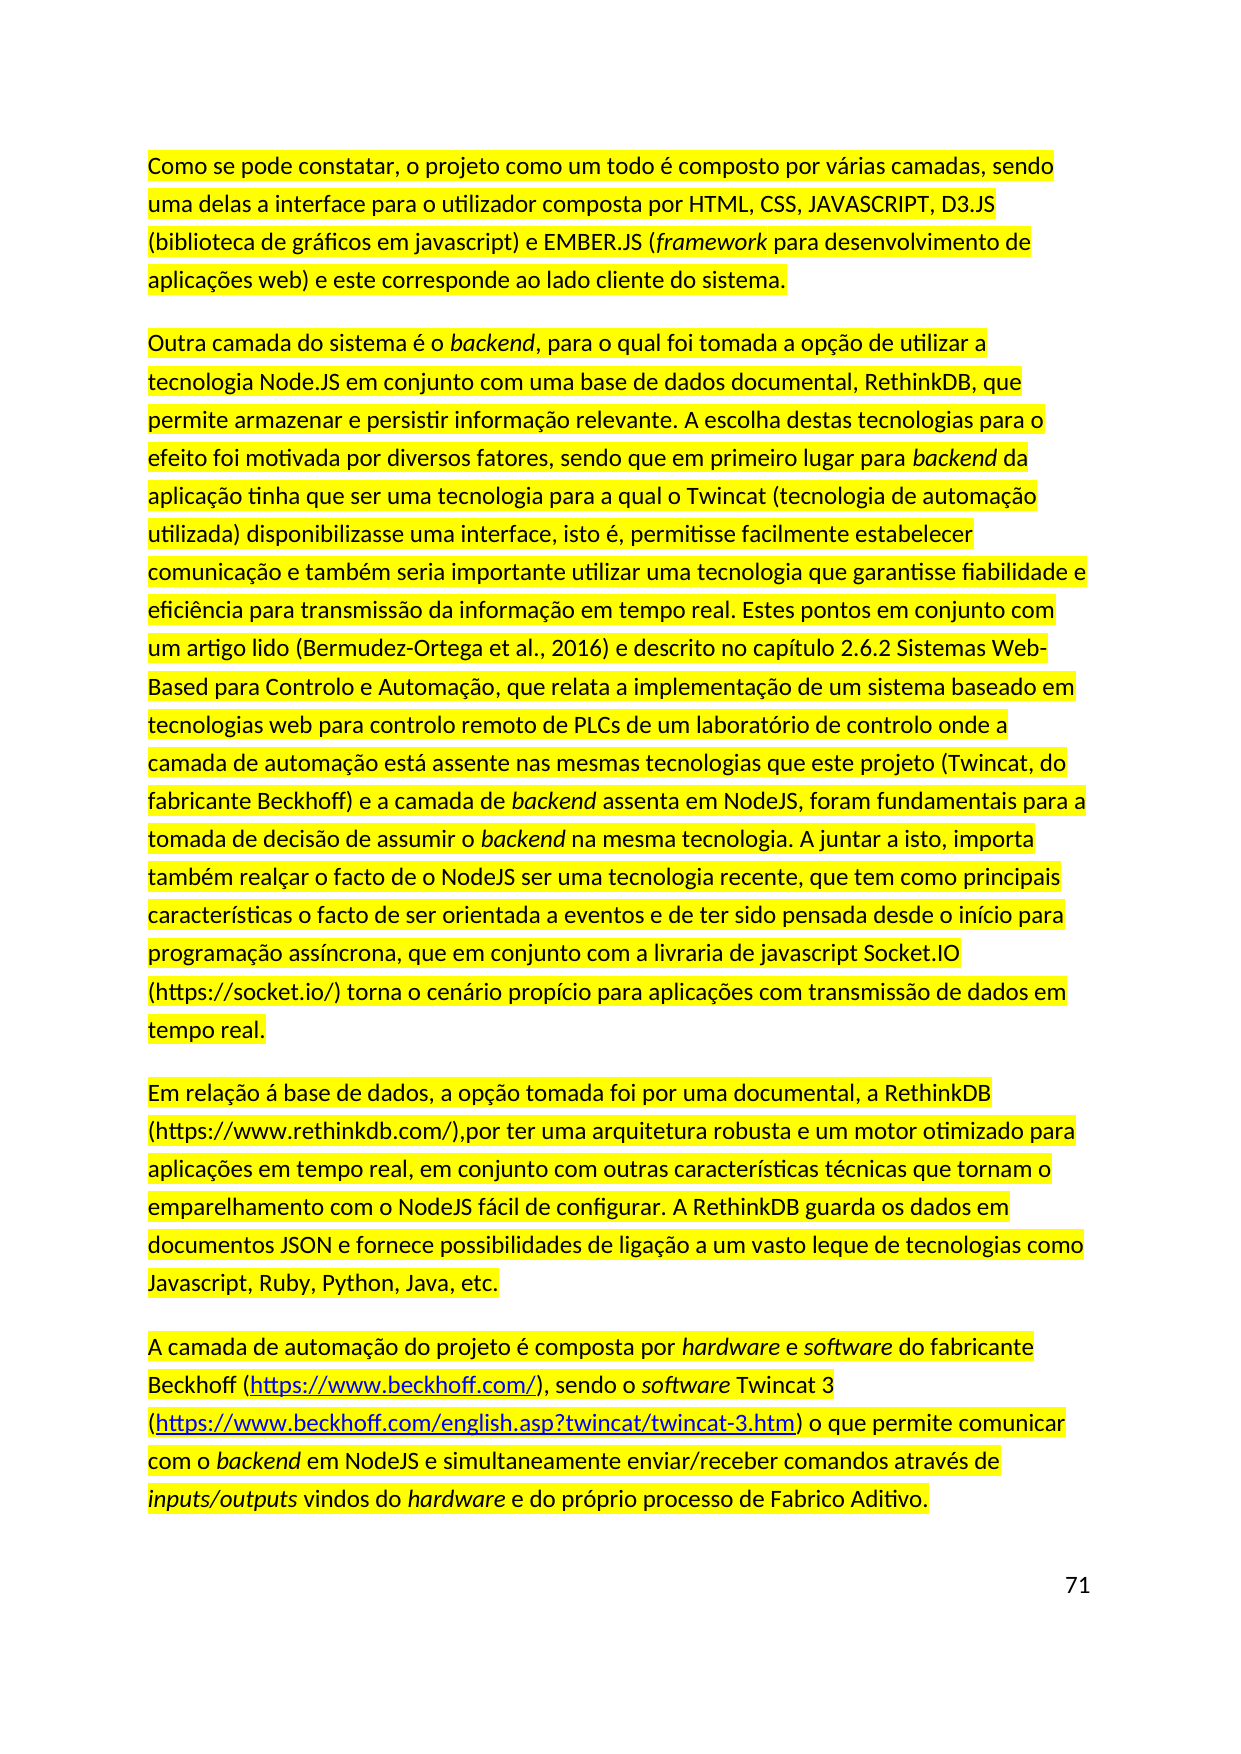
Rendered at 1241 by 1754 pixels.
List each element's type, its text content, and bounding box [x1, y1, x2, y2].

text Em relação á base de dados, a opção tomada foi por uma documental, a RethinkDB (https://www.rethinkdb.com/),por ter uma arquitetura robusta e um motor otimizado para aplicações em tempo real, em conjunto com outras características técnicas que tornam o emparelhamento com o NodeJS fácil de configurar. A RethinkDB guarda os dados em documentos JSON e fornece possibilidades de ligação a um vasto leque de tecnologias como Javascript, Ruby, Python, Java, etc. [148, 1077, 1090, 1298]
text Como se pode constatar, o projeto como um todo é composto por várias camadas, sendo uma delas a interface para o utilizador composta por HTML, CSS, JAVASCRIPT, D3.JS (biblioteca de gráficos em javascript) e EMBER.JS (framework para desenvolvimento de aplicações web) e este corresponde ao lado cliente do sistema. [148, 150, 1090, 295]
text Outra camada do sistema é o backend, para o qual foi tomada a opção de utilizar a tecnologia Node.JS em conjunto com uma base de dados documental, RethinkDB, que permite armazenar e persistir informação relevante. A escolha destas tecnologias para o efeito foi motivada por diversos fatores, sendo que em primeiro lugar para backend da aplicação tinha que ser uma tecnologia para a qual o Twincat (tecnologia de automação utilizada) disponibilizasse uma interface, isto é, permitisse facilmente estabelecer comunicação e também seria importante utilizar uma tecnologia que garantisse fiabilidade e eficiência para transmissão da informação em tempo real. Estes pontos em conjunto com um artigo lido (Bermudez-Ortega et al., 2016) e descrito no capítulo 2.6.2 Sistemas Web-Based para Controlo e Automação, que relata a implementação de um sistema baseado em tecnologias web para controlo remoto de PLCs de um laboratório de controlo onde a camada de automação está assente nas mesmas tecnologias que este projeto (Twincat, do fabricante Beckhoff) e a camada de backend assenta em NodeJS, foram fundamentais para a tomada de decisão de assumir o backend na mesma tecnologia. A juntar a isto, importa também realçar o facto de o NodeJS ser uma tecnologia recente, que tem como principais características o facto de ser orientada a eventos e de ter sido pensada desde o início para programação assíncrona, que em conjunto com a livraria de javascript Socket.IO (https://socket.io/) torna o cenário propício para aplicações com transmissão de dados em tempo real. [148, 327, 1090, 1044]
text A camada de automação do projeto é composta por hardware e software do fabricante Beckhoff (https://www.beckhoff.com/), sendo o software Twincat 3 (https://www.beckhoff.com/english.asp?twincat/twincat-3.htm) o que permite comunicar com o backend em NodeJS e simultaneamente enviar/receber comandos através de inputs/outputs vindos do hardware e do próprio processo de Fabrico Aditivo. [148, 1331, 1090, 1514]
